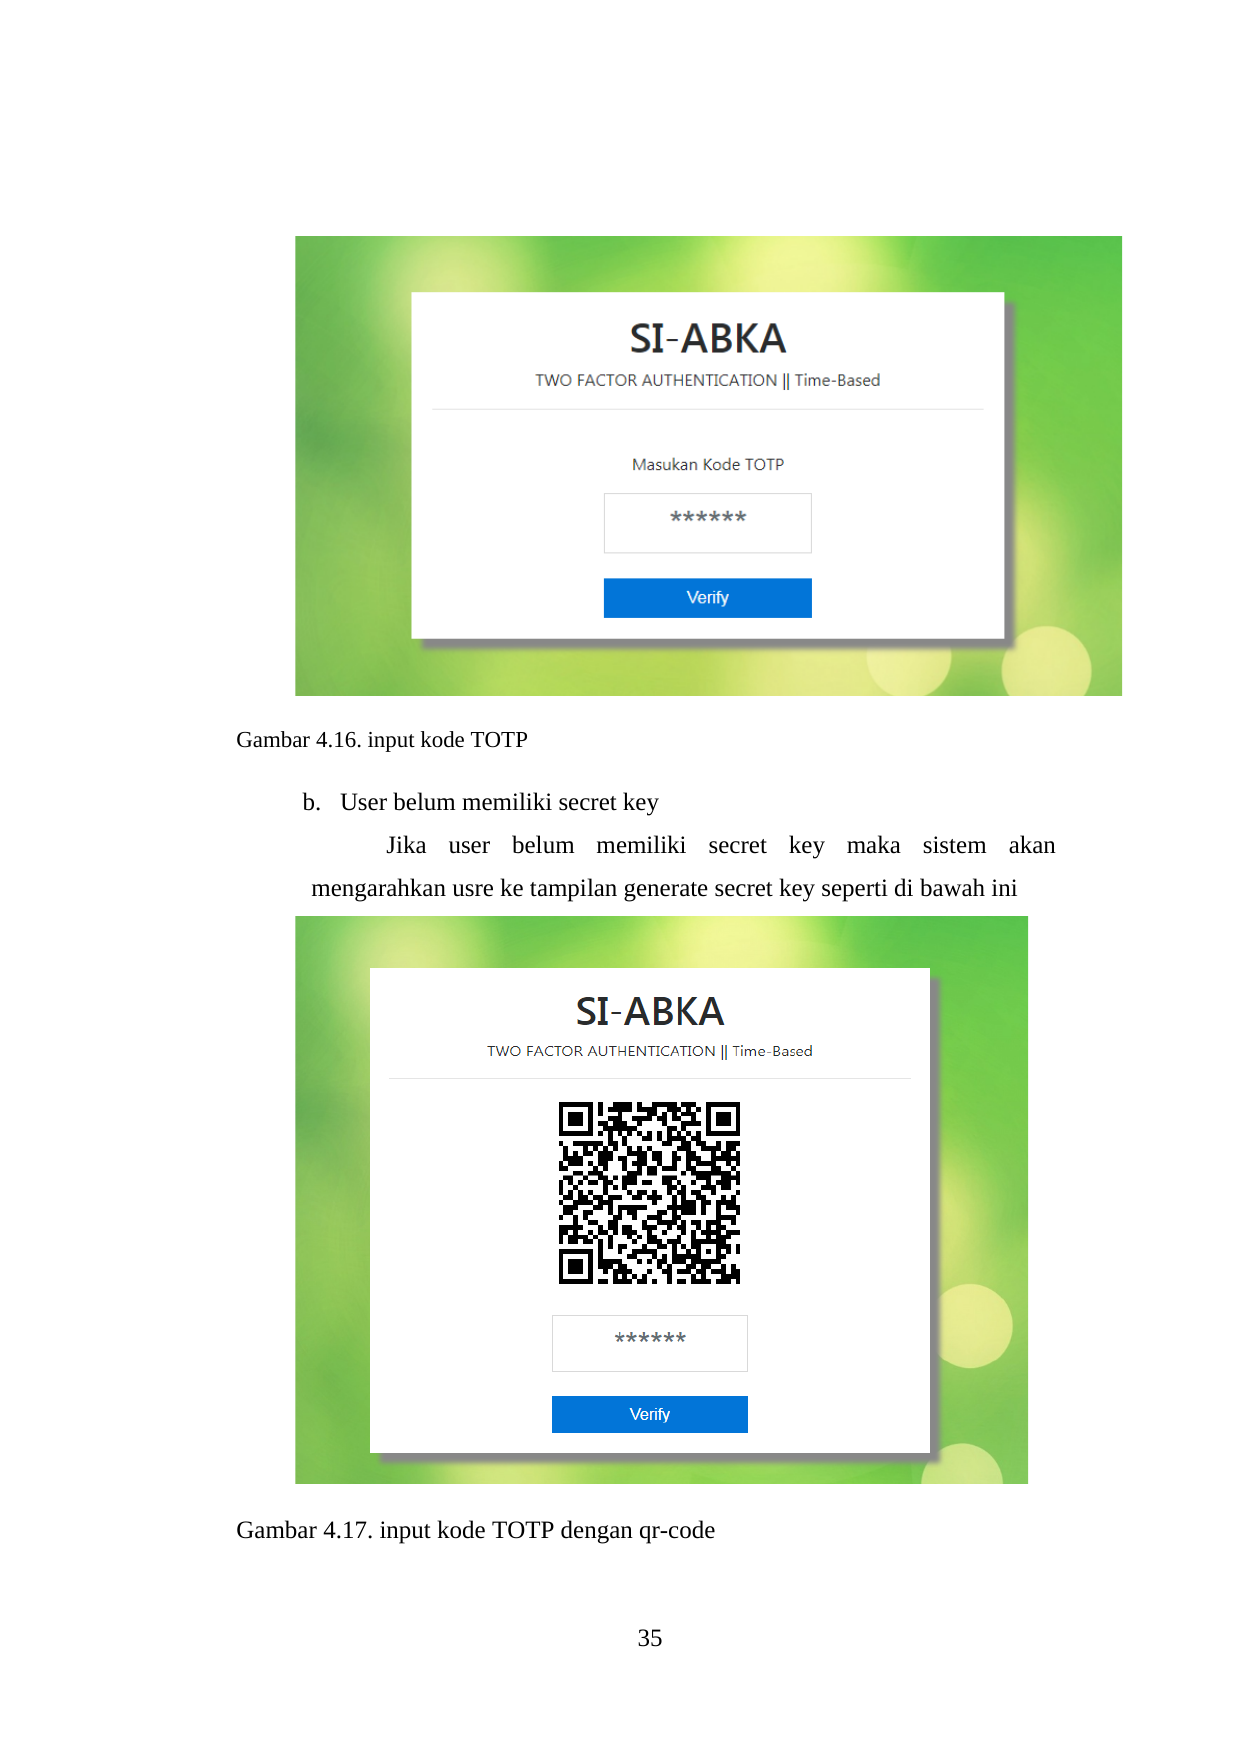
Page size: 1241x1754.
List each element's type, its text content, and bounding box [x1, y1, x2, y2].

picture [295, 236, 1123, 696]
list Jika user belum memiliki secret key maka sistem akan mengarahkan usre ke tampilan generate secret key seperti di bawah ini [311, 830, 1056, 902]
picture [295, 916, 1029, 1484]
list User belum memiliki secret key [302, 787, 1056, 815]
